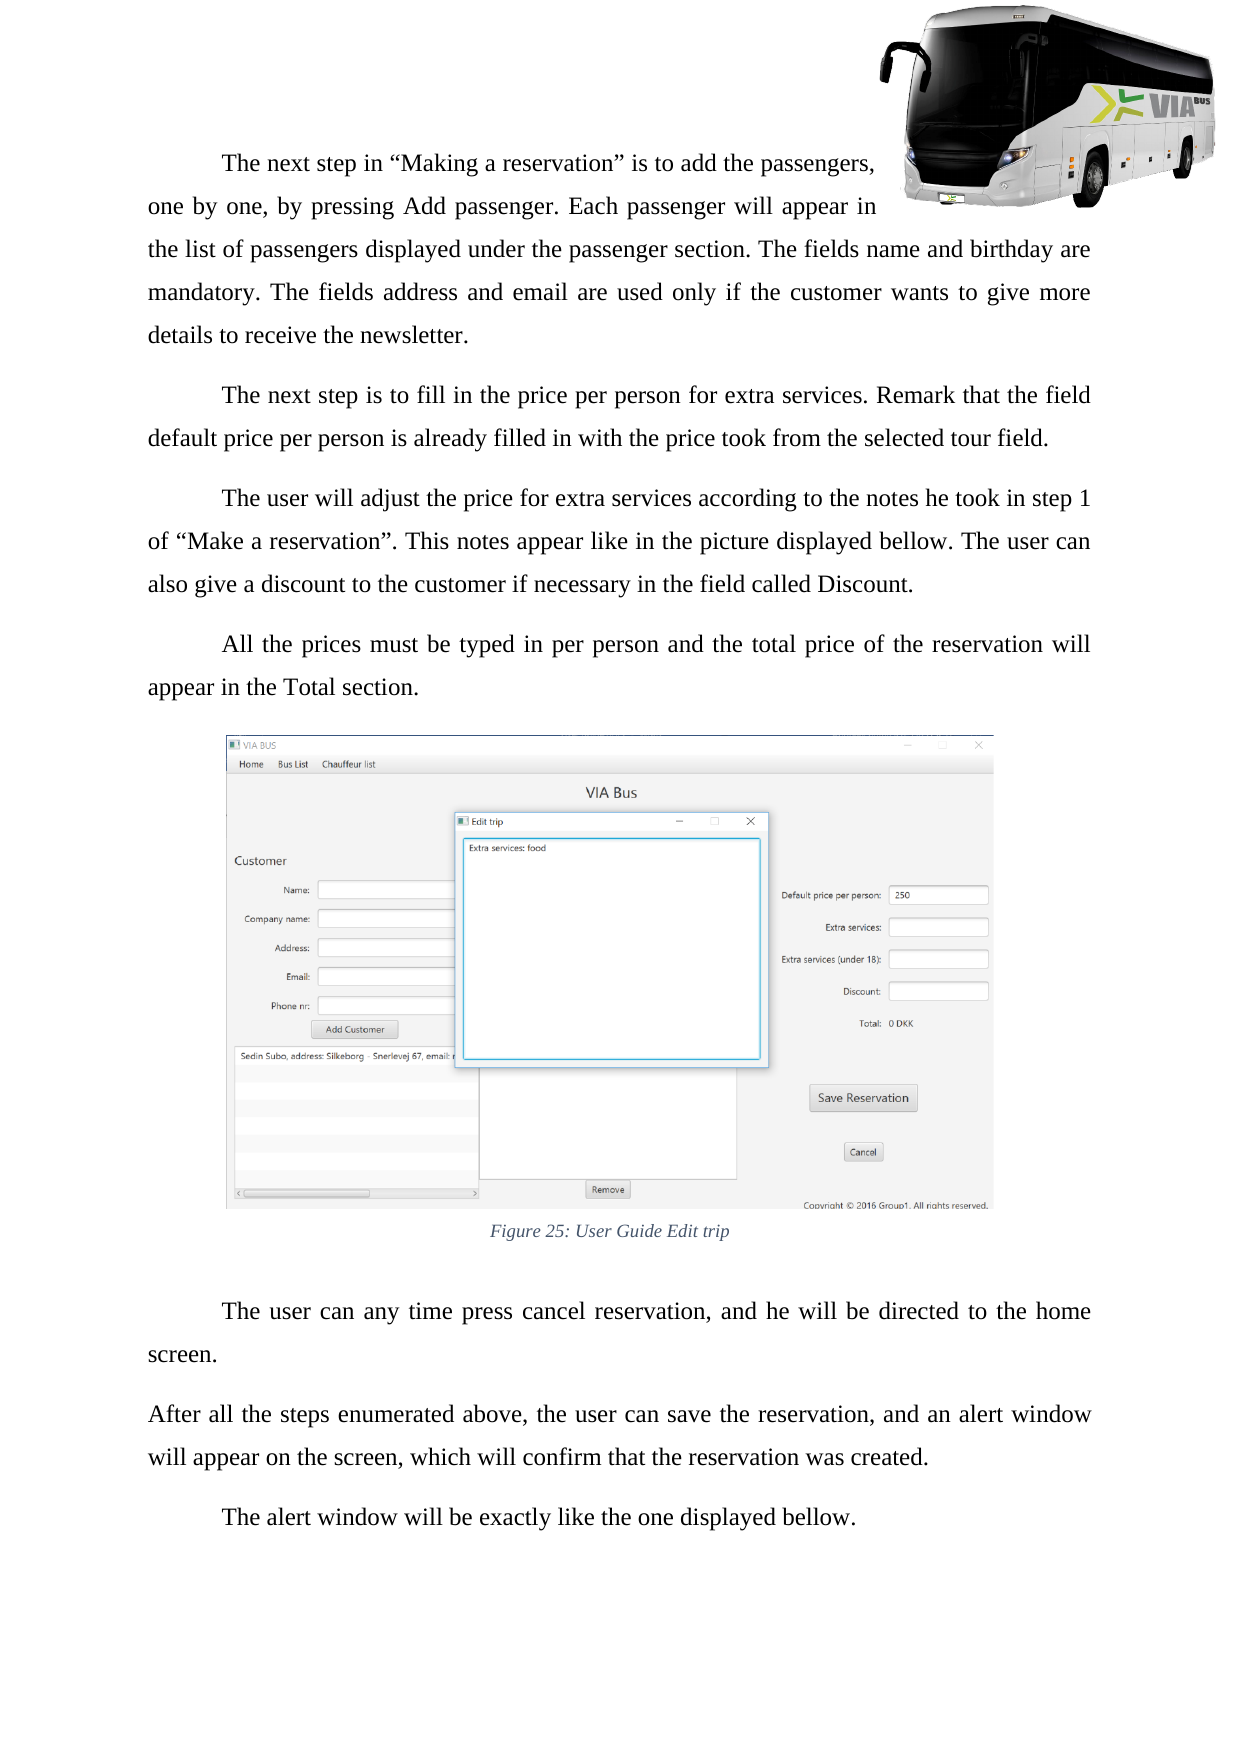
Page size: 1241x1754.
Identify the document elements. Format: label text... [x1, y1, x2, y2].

text The user will adjust the price for extra services according to the notes he took in step 1 of “Make a reservation”. This notes appear like in the picture displayed bellow. The user can also give a discount to the customer if necessary in the field called Discount. [148, 483, 1093, 598]
picture [225, 735, 997, 1072]
text All the prices must be typed in per person and the total price of the reservation will appear in the Total section. [148, 629, 1093, 701]
text The alert window will be exactly like the one displayed bellow. [148, 1502, 1093, 1530]
picture [874, 0, 1218, 213]
list The user can any time press cancel reservation, and he will be directed to the home screen. [148, 1296, 1093, 1368]
text After all the steps enumerated above, the user can save the reservation, and an alert window will appear on the screen, which will confirm that the reservation was created. [148, 1399, 1093, 1471]
text The next step is to fill in the price per person for extra services. Remark that the field default price per person is already filled in with the price took from the selected tour field. [148, 380, 1093, 452]
text The next step in “Making a reservation” is to add the passengers, one by one, by pressing Add passenger. Each passenger will appear in the list of passengers displayed under the passenger section. The fields name and birthday are mandatory. The fields address and email are used only if the customer wants to give more details to receive the newsletter. [148, 148, 1093, 349]
